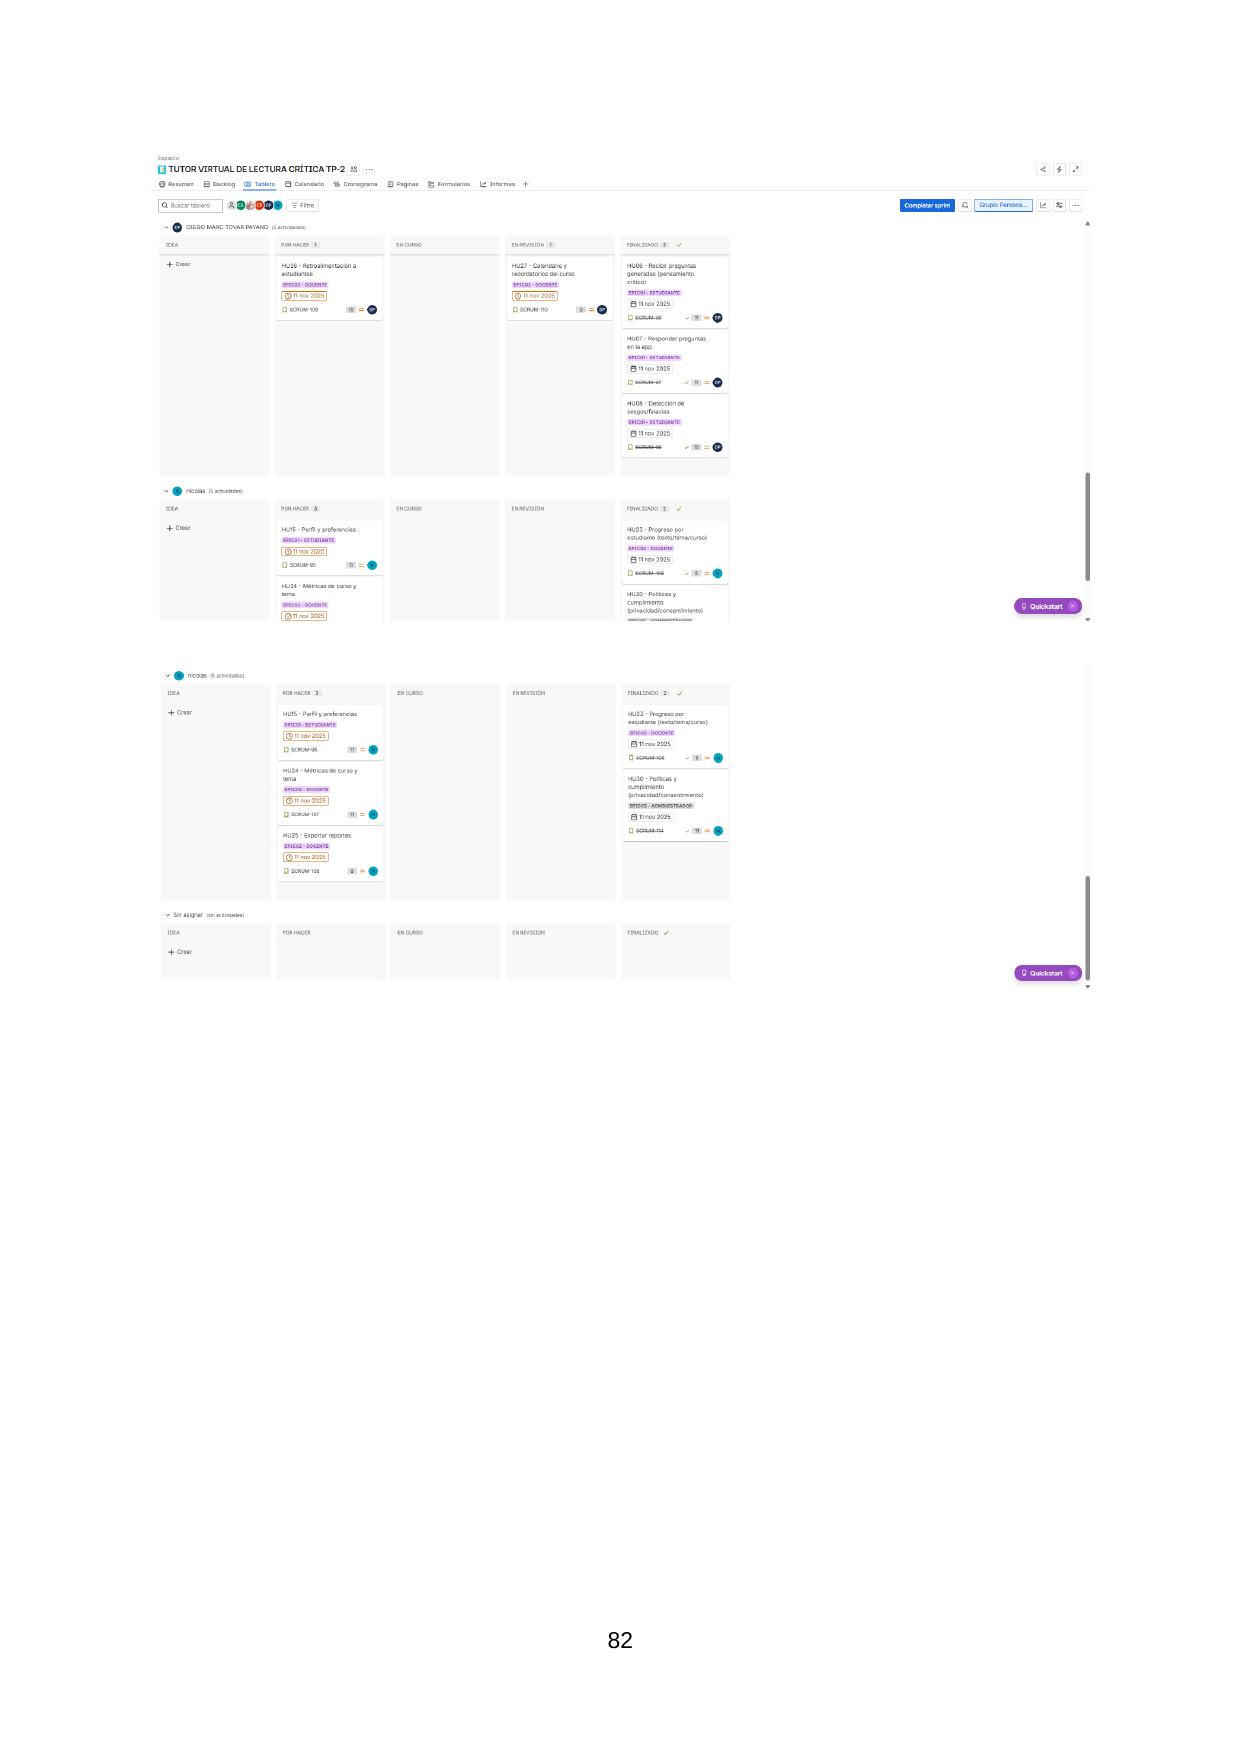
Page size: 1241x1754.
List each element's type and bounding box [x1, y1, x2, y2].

picture [150, 663, 1091, 989]
picture [150, 150, 1091, 621]
